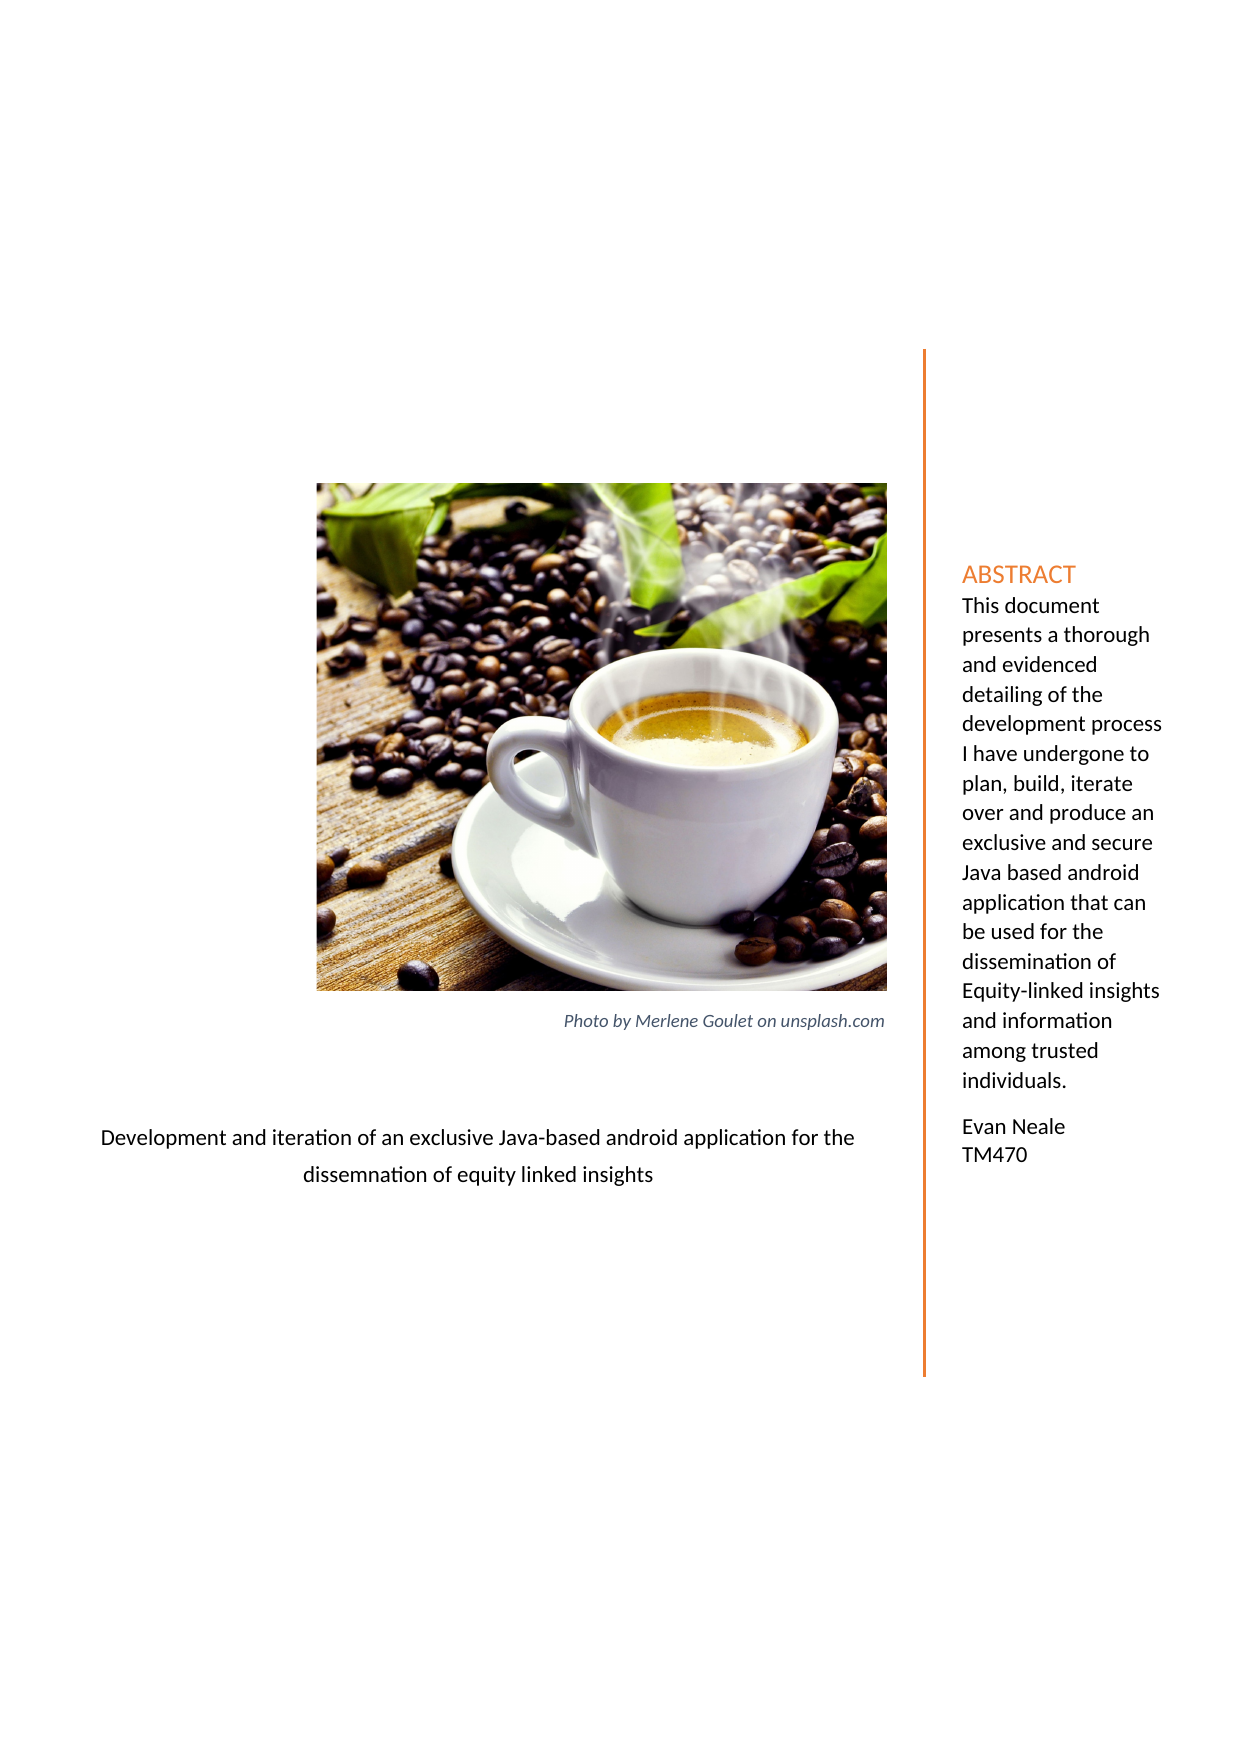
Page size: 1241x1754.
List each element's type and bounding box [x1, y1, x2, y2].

picture [316, 483, 887, 991]
